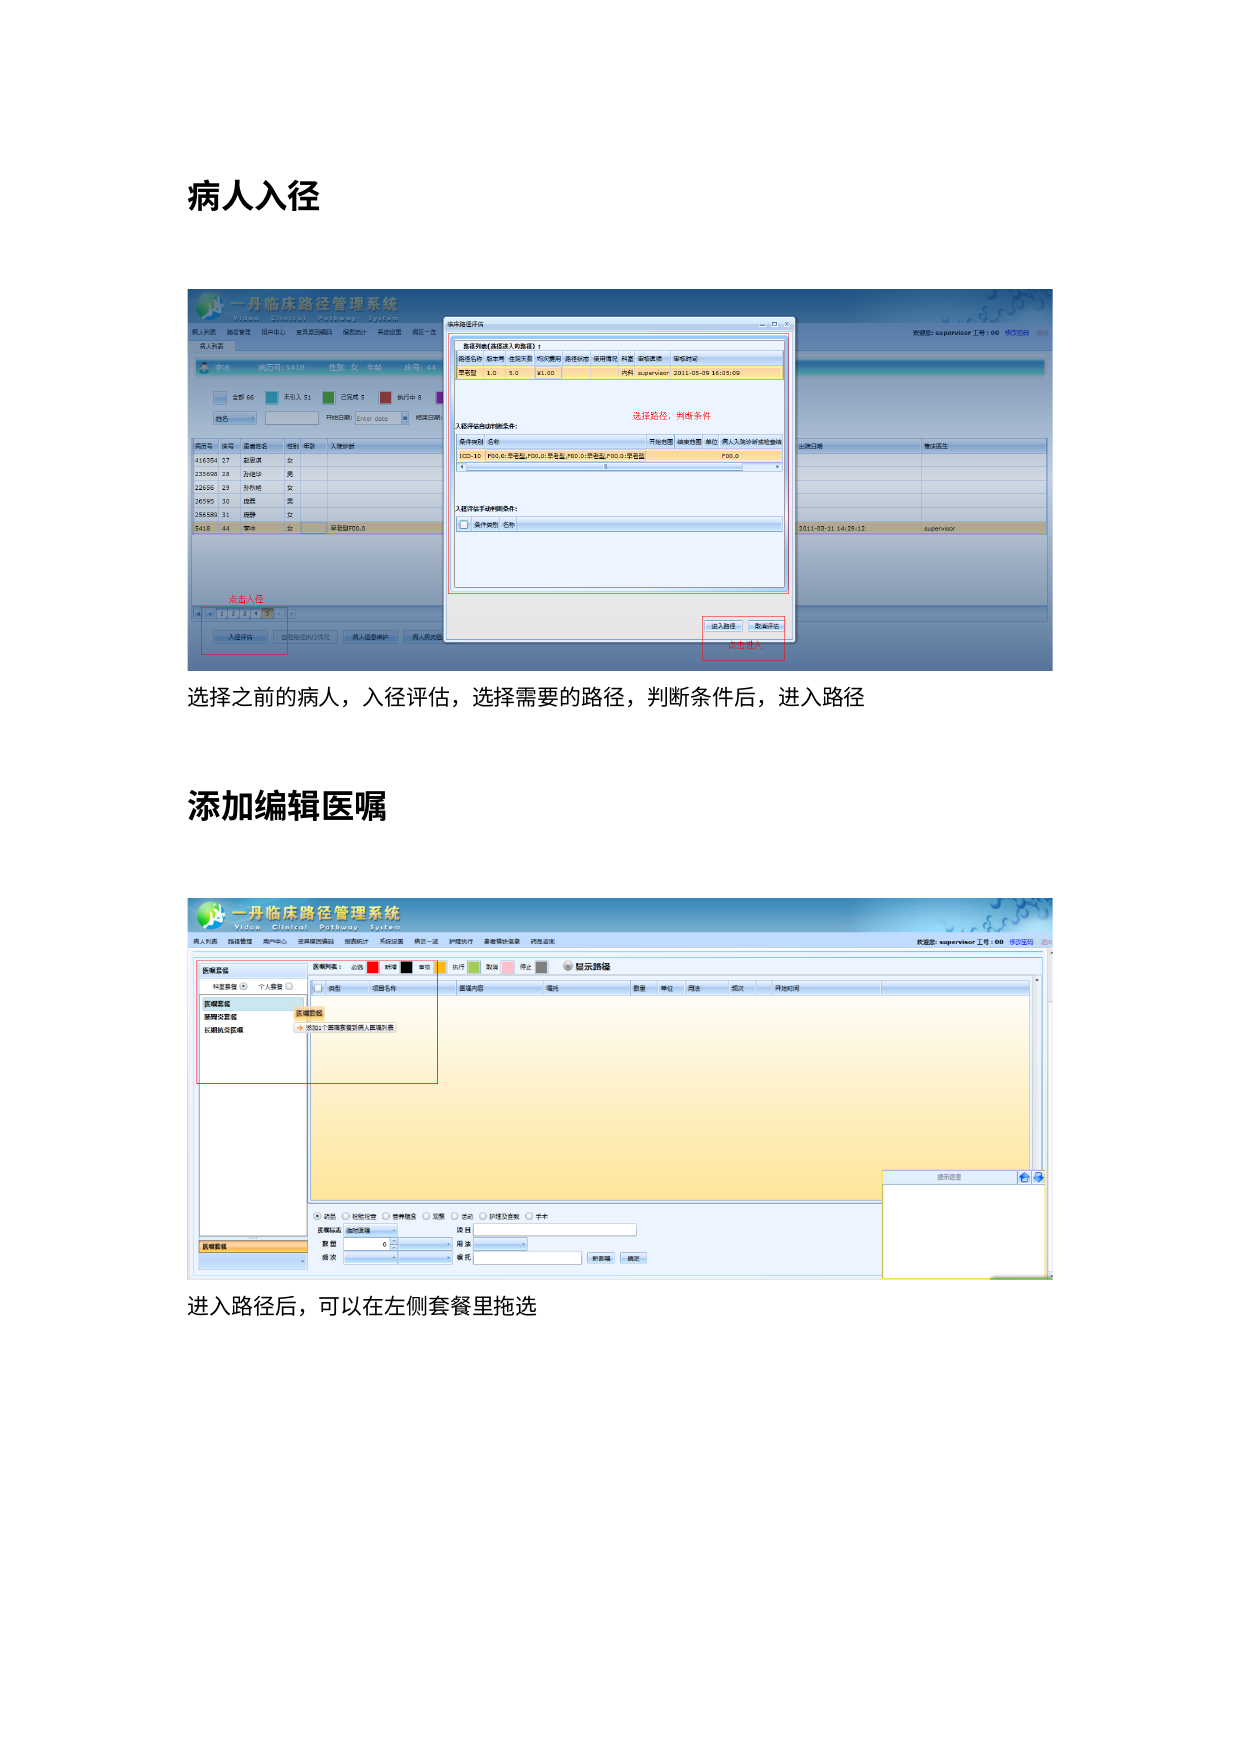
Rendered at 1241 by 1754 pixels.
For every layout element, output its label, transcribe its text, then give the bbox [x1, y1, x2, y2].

picture [187, 289, 1053, 671]
text 进入路径后，可以在左侧套餐里拖选 [187, 1288, 1053, 1321]
subtitle 添加编辑医嘱 [187, 771, 1053, 836]
subtitle 病人入径 [187, 162, 1053, 227]
text 选择之前的病人，入径评估，选择需要的路径，判断条件后，进入路径 [187, 679, 1053, 712]
picture [187, 898, 1053, 1280]
